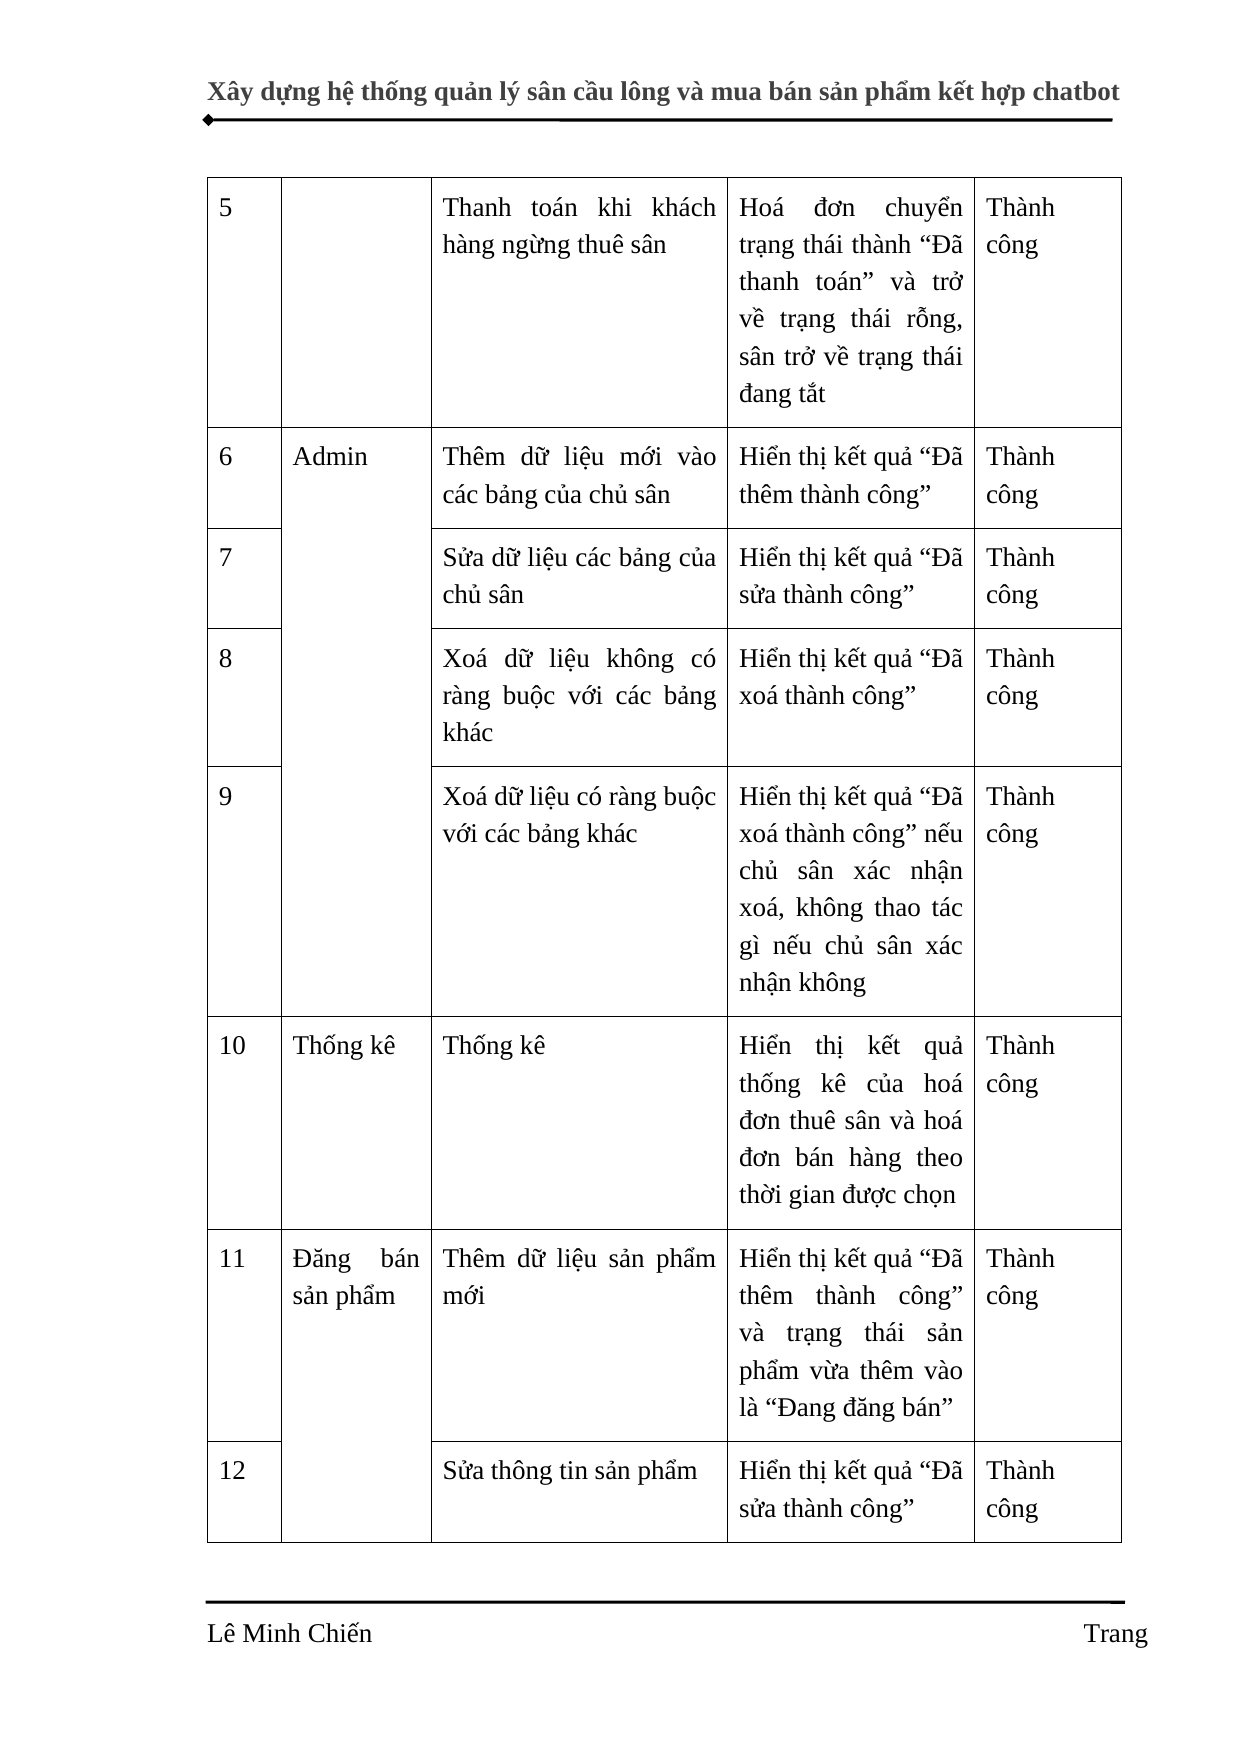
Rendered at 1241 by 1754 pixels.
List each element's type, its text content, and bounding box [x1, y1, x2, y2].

table_cell 8 [208, 629, 281, 766]
table_cell 9 [208, 767, 281, 1016]
table_cell Thêm dữ liệu mới vào các bảng của chủ sân [432, 428, 727, 528]
table_cell Xoá dữ liệu có ràng buộc với các bảng khác [432, 767, 727, 1016]
table_cell Thành công [975, 428, 1121, 528]
table_cell Đăng bán sản phẩm [282, 1230, 431, 1542]
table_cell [728, 1442, 974, 1542]
table_cell Admin [282, 428, 431, 1016]
table_cell Hiển thị kết quả “Đã thêm thành công” [728, 428, 974, 528]
table_cell 11 [208, 1230, 281, 1441]
table_cell 7 [208, 529, 281, 628]
table_cell Hiển thị kết quả “Đã thêm thành công” và trạng thái sản phẩm vừa thêm vào là “Đang đăng bán” [728, 1230, 974, 1441]
table_cell Hiển thị kết quả “Đã sửa thành công” [728, 529, 974, 628]
table_cell Thống kê [432, 1017, 727, 1228]
table_cell Thành công [975, 178, 1121, 427]
table_cell Sửa thông tin sản phẩm [432, 1442, 727, 1542]
table_cell Hiển thị kết quả thống kê của hoá đơn thuê sân và hoá đơn bán hàng theo thời gian được chọn [728, 1017, 974, 1228]
table_cell Thành công [975, 1017, 1121, 1228]
table_cell 6 [208, 428, 281, 528]
table_cell Thanh toán khi khách hàng ngừng thuê sân [432, 178, 727, 427]
table_cell 10 [208, 1017, 281, 1228]
table_cell Thêm dữ liệu sản phẩm mới [432, 1230, 727, 1441]
table_cell Thành công [975, 767, 1121, 1016]
table_cell Thành công [975, 629, 1121, 766]
table_cell Hiển thị kết quả “Đã xoá thành công” nếu chủ sân xác nhận xoá, không thao tác gì nếu chủ sân xác nhận không [728, 767, 974, 1016]
table_cell 12 [208, 1442, 281, 1542]
table_cell Thành công [975, 1442, 1121, 1542]
table_cell Thống kê [282, 1017, 431, 1228]
table_cell Thành công [975, 1230, 1121, 1441]
table_cell 5 [208, 178, 281, 427]
table_cell Hoá đơn chuyển trạng thái thành “Đã thanh toán” và trở về trạng thái rỗng, sân trở về trạng thái đang tắt [728, 178, 974, 427]
table_cell Thành công [975, 529, 1121, 628]
table_cell Hiển thị kết quả “Đã xoá thành công” [728, 629, 974, 766]
table_cell Sửa dữ liệu các bảng của chủ sân [432, 529, 727, 628]
table_cell Xoá dữ liệu không có ràng buộc với các bảng khác [432, 629, 727, 766]
